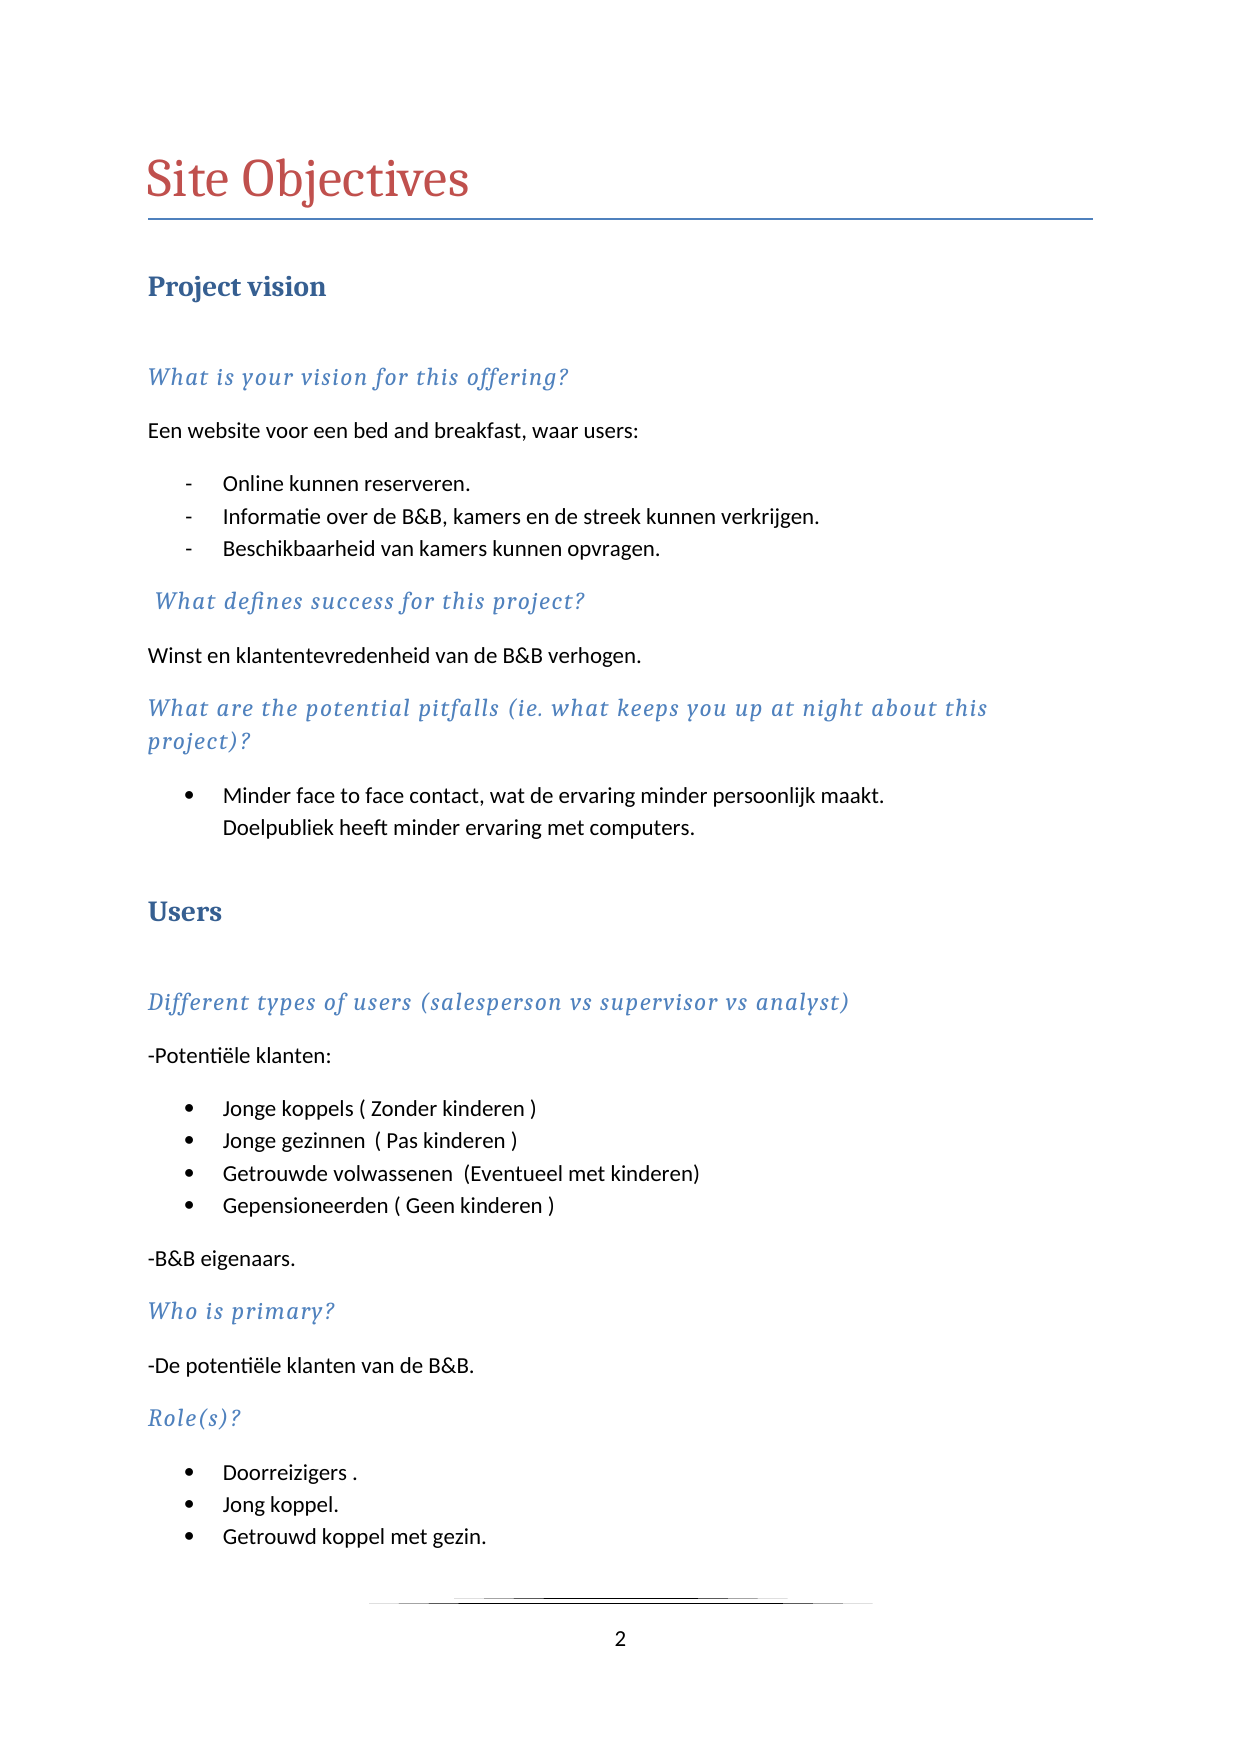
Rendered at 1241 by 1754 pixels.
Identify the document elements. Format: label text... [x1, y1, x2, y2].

list Informatie over de B&B, kamers en de streek kunnen verkrijgen. [185, 502, 1093, 530]
subtitle What are the potential pitfalls (ie. what keeps you up at night about this project)? [148, 694, 1093, 756]
text Een website voor een bed and breakfast, waar users: [148, 417, 1093, 444]
list Online kunnen reserveren. [185, 469, 1093, 498]
subtitle Role(s)? [148, 1404, 1093, 1433]
list Gepensioneerden ( Geen kinderen ) [185, 1191, 1093, 1219]
text -De potentiële klanten van de B&B. [148, 1351, 1093, 1379]
text -B&B eigenaars. [148, 1244, 1093, 1272]
list Getrouwde volwassenen (Eventueel met kinderen) [185, 1159, 1093, 1187]
list Jong koppel. [185, 1490, 1093, 1518]
subtitle What defines success for this project? [148, 587, 1093, 616]
list Jonge gezinnen ( Pas kinderen ) [185, 1127, 1093, 1154]
list Doorreizigers . [185, 1458, 1093, 1486]
title Site Objectives [148, 148, 1093, 218]
list Jonge koppels ( Zonder kinderen ) [185, 1094, 1093, 1122]
list Getrouwd koppel met gezin. [185, 1522, 1093, 1550]
subtitle What is your vision for this offering? [148, 363, 1093, 391]
subtitle Users [148, 895, 1093, 929]
text -Potentiële klanten: [148, 1041, 1093, 1069]
list Beschikbaarheid van kamers kunnen opvragen. [185, 534, 1093, 562]
text Winst en klantentevredenheid van de B&B verhogen. [148, 641, 1093, 669]
list Minder face to face contact, wat de ervaring minder persoonlijk maakt. Doelpubliek heeft minder ervaring met computers. [185, 781, 1093, 841]
subtitle Who is primary? [148, 1297, 1093, 1326]
subtitle Different types of users (salesperson vs supervisor vs analyst) [148, 987, 1093, 1016]
subtitle Project vision [148, 270, 1093, 304]
